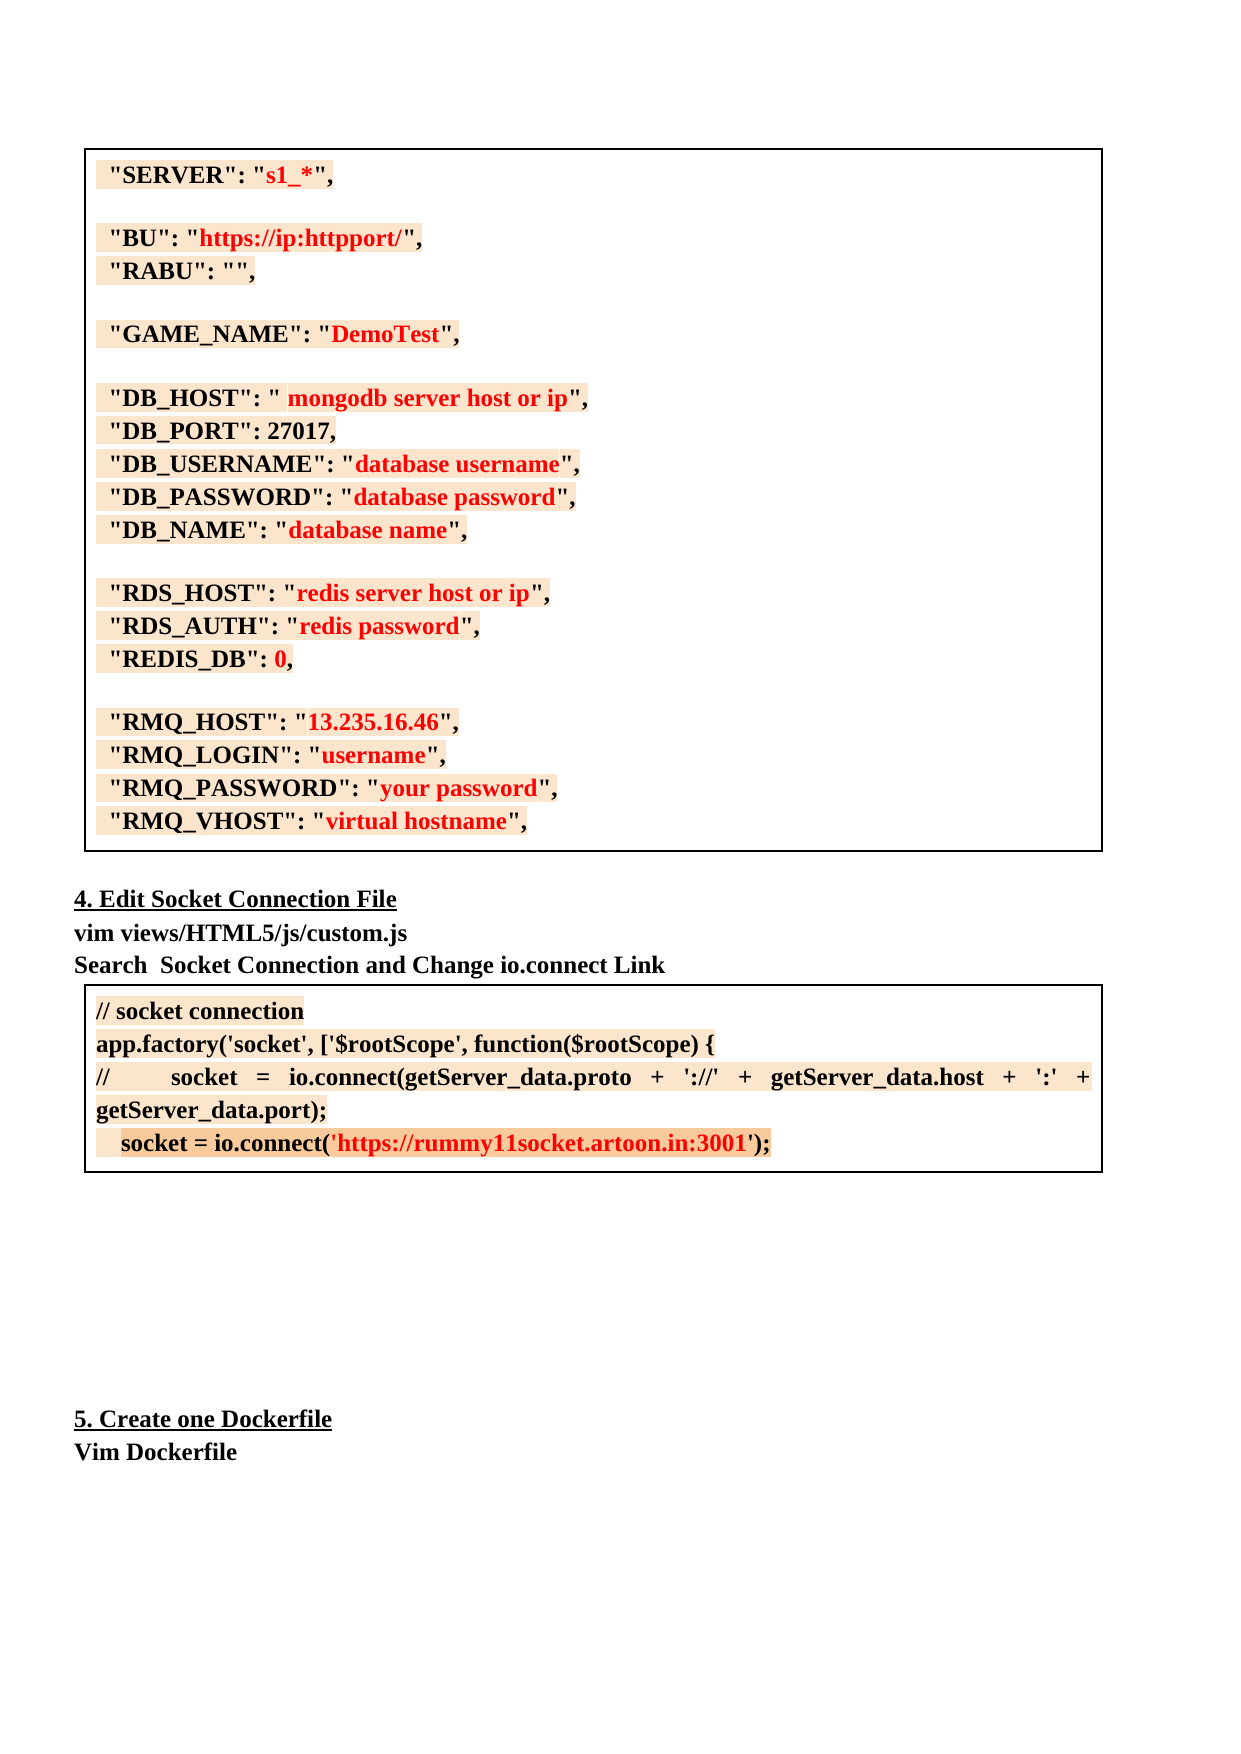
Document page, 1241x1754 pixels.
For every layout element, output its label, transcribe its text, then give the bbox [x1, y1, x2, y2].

text Vim Dockerfile [74, 1437, 1090, 1466]
text vim views/HTML5/js/custom.js [74, 918, 1090, 946]
text Search Socket Connection and Change io.connect Link [74, 951, 1090, 979]
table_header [86, 150, 1101, 849]
text 4. Edit Socket Connection File [74, 884, 1090, 913]
table_header // socket connection app.factory('socket', ['$rootScope', function($rootScope) { // socket = io.connect(getServer_data.proto + '://' + getServer_data.host + ':' + getServer_data.port); socket = io.connect('https://rummy11socket.artoon.in:3001'); [86, 986, 1101, 1171]
text 5. Create one Dockerfile [74, 1404, 1090, 1433]
